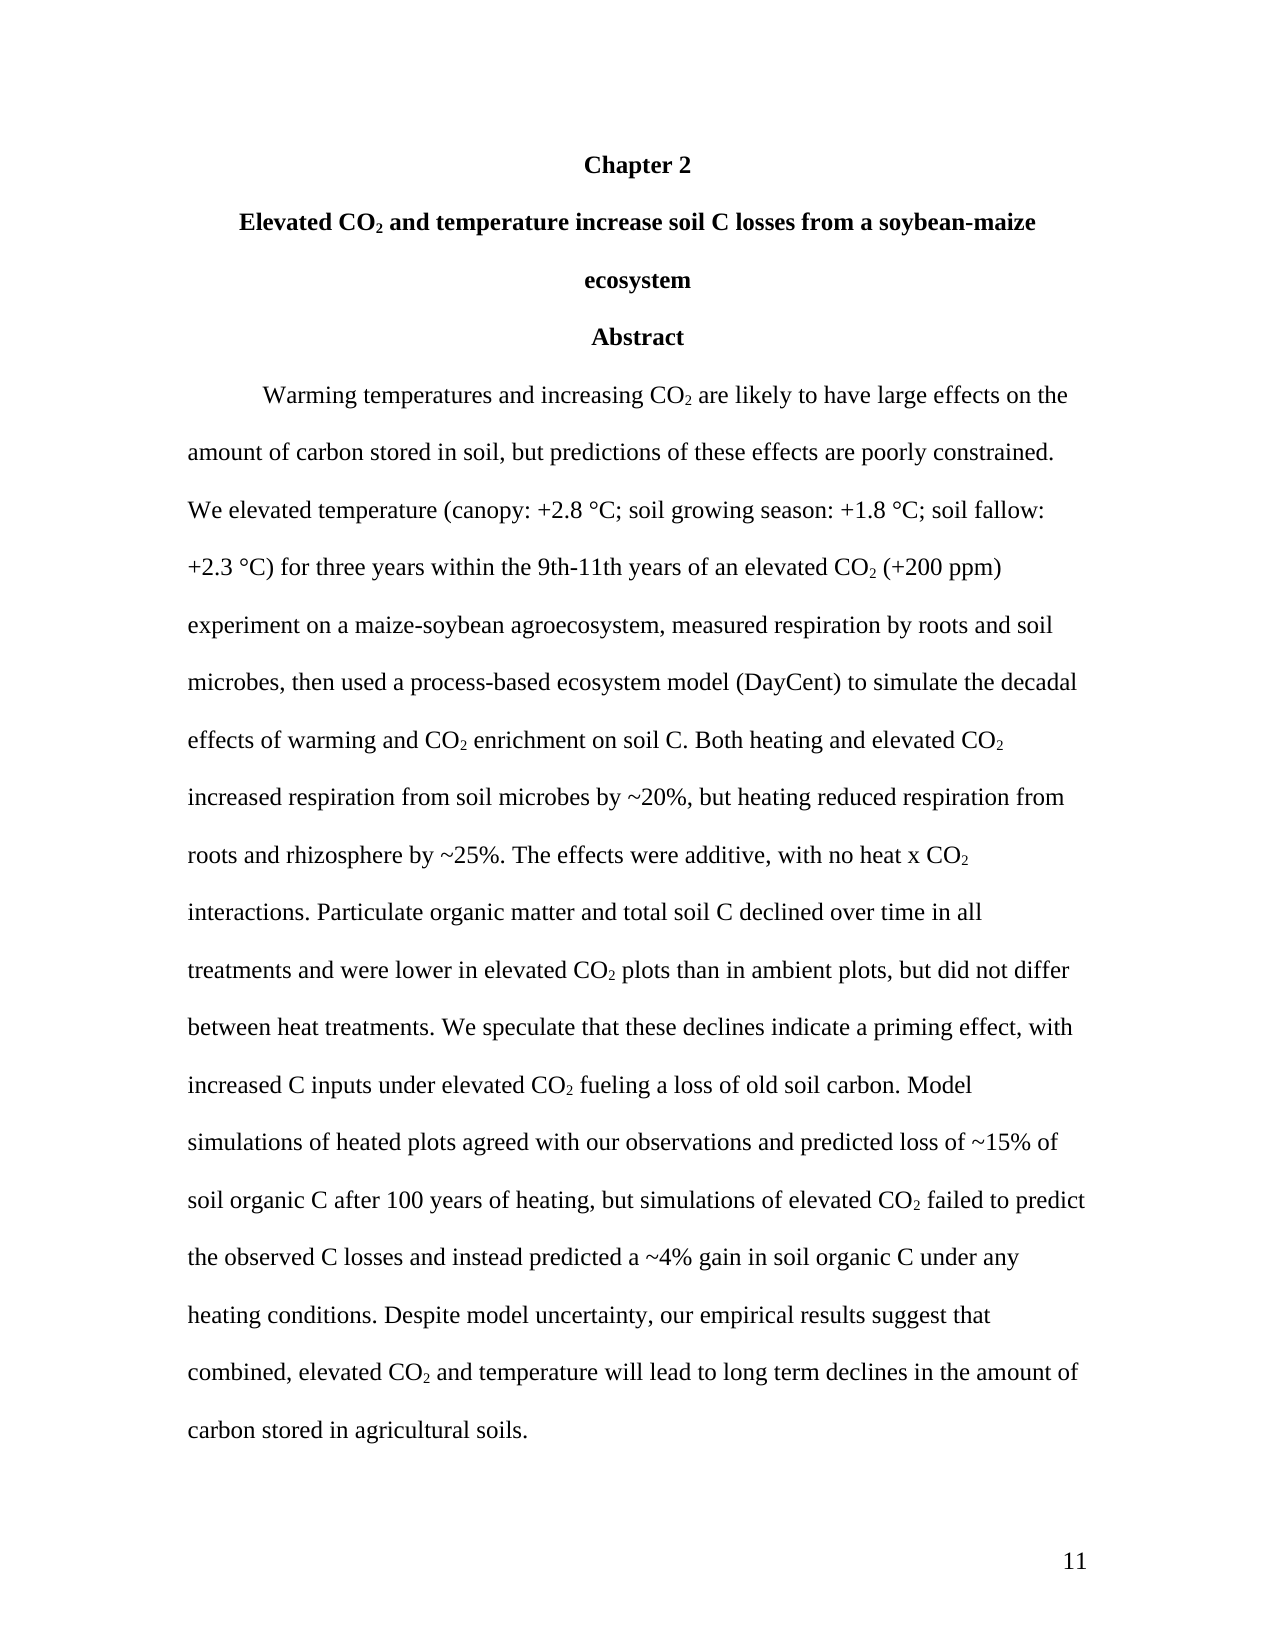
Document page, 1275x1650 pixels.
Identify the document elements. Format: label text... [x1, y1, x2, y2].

text Warming temperatures and increasing CO2 are likely to have large effects on the amount of carbon stored in soil, but predictions of these effects are poorly constrained. We elevated temperature (canopy: +2.8 °C; soil growing season: +1.8 °C; soil fallow: +2.3 °C) for three years within the 9th-11th years of an elevated CO2 (+200 ppm) experiment on a maize-soybean agroecosystem, measured respiration by roots and soil microbes, then used a process-based ecosystem model (DayCent) to simulate the decadal effects of warming and CO2 enrichment on soil C. Both heating and elevated CO2 increased respiration from soil microbes by ~20%, but heating reduced respiration from roots and rhizosphere by ~25%. The effects were additive, with no heat x CO2 interactions. Particulate organic matter and total soil C declined over time in all treatments and were lower in elevated CO2 plots than in ambient plots, but did not differ between heat treatments. We speculate that these declines indicate a priming effect, with increased C inputs under elevated CO2 fueling a loss of old soil carbon. Model simulations of heated plots agreed with our observations and predicted loss of ~15% of soil organic C after 100 years of heating, but simulations of elevated CO2 failed to predict the observed C losses and instead predicted a ~4% gain in soil organic C under any heating conditions. Despite model uncertainty, our empirical results suggest that combined, elevated CO2 and temperature will lead to long term declines in the amount of carbon stored in agricultural soils. [187, 380, 1087, 1444]
subtitle Abstract [187, 322, 1087, 351]
subtitle Elevated CO2 and temperature increase soil C losses from a soybean-maize ecosystem [187, 207, 1087, 294]
subtitle Chapter 2 [187, 150, 1087, 179]
